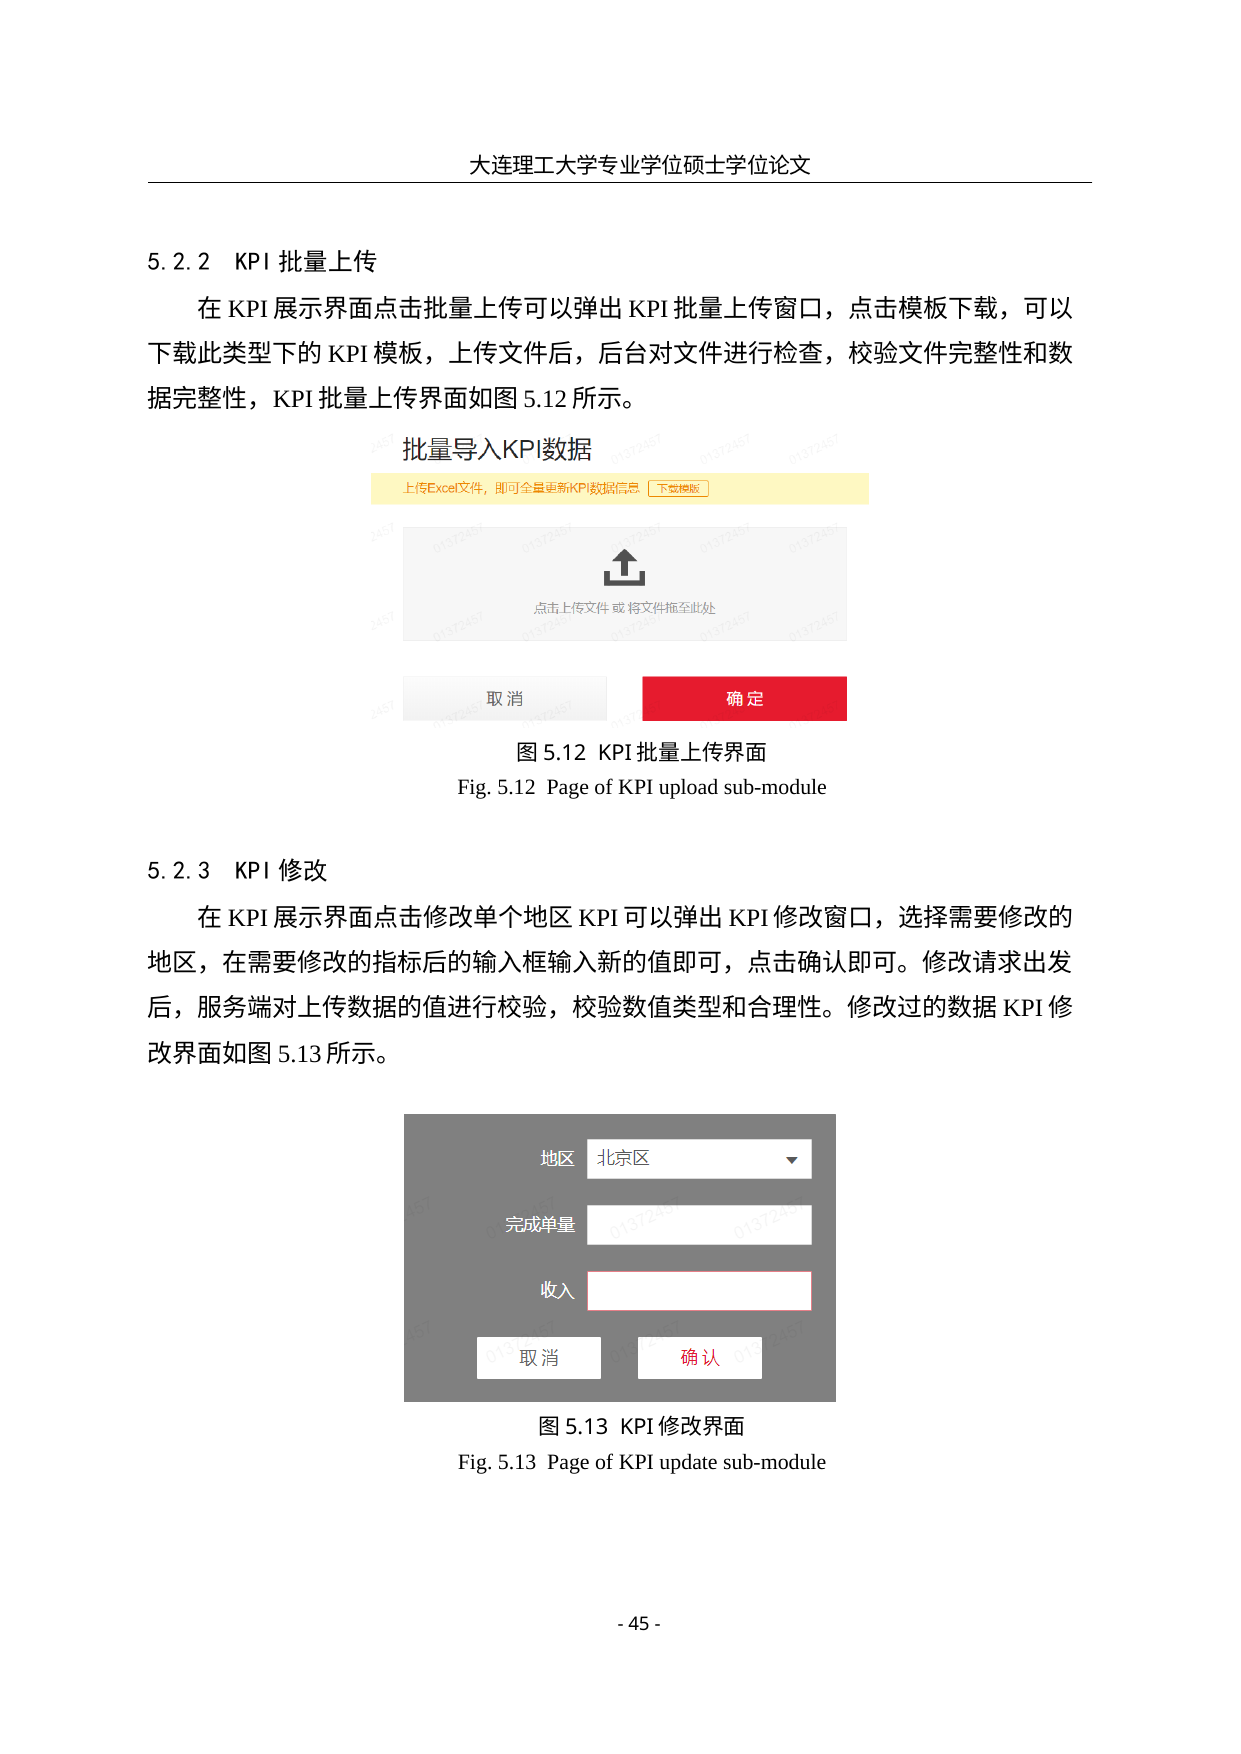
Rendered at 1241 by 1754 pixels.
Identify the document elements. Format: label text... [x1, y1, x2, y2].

subtitle 5.2.3 KPI修改 [148, 854, 1092, 883]
picture [404, 1114, 836, 1402]
text 在KPI展示界面点击修改单个地区KPI可以弹出KPI修改窗口，选择需要修改的地区，在需要修改的指标后的输入框输入新的值即可，点击确认即可。修改请求出发后，服务端对上传数据的值进行校验，校验数值类型和合理性。修改过的数据KPI修改界面如图5.13所示。 [148, 897, 1092, 1069]
text 在KPI展示界面点击批量上传可以弹出KPI批量上传窗口，点击模板下载，可以下载此类型下的KPI模板，上传文件后，后台对文件进行检查，校验文件完整性和数据完整性，KPI批量上传界面如图5.12所示。 [148, 288, 1092, 415]
picture [371, 424, 869, 728]
text 图5.12 KPI批量上传界面 [148, 735, 1092, 766]
subtitle 5.2.2 KPI批量上传 [148, 246, 1092, 274]
text Fig. 5.13 Page of KPI update sub-module [148, 1449, 1092, 1474]
text Fig. 5.12 Page of KPI upload sub-module [148, 774, 1092, 799]
text 图5.13 KPI修改界面 [148, 1409, 1092, 1441]
